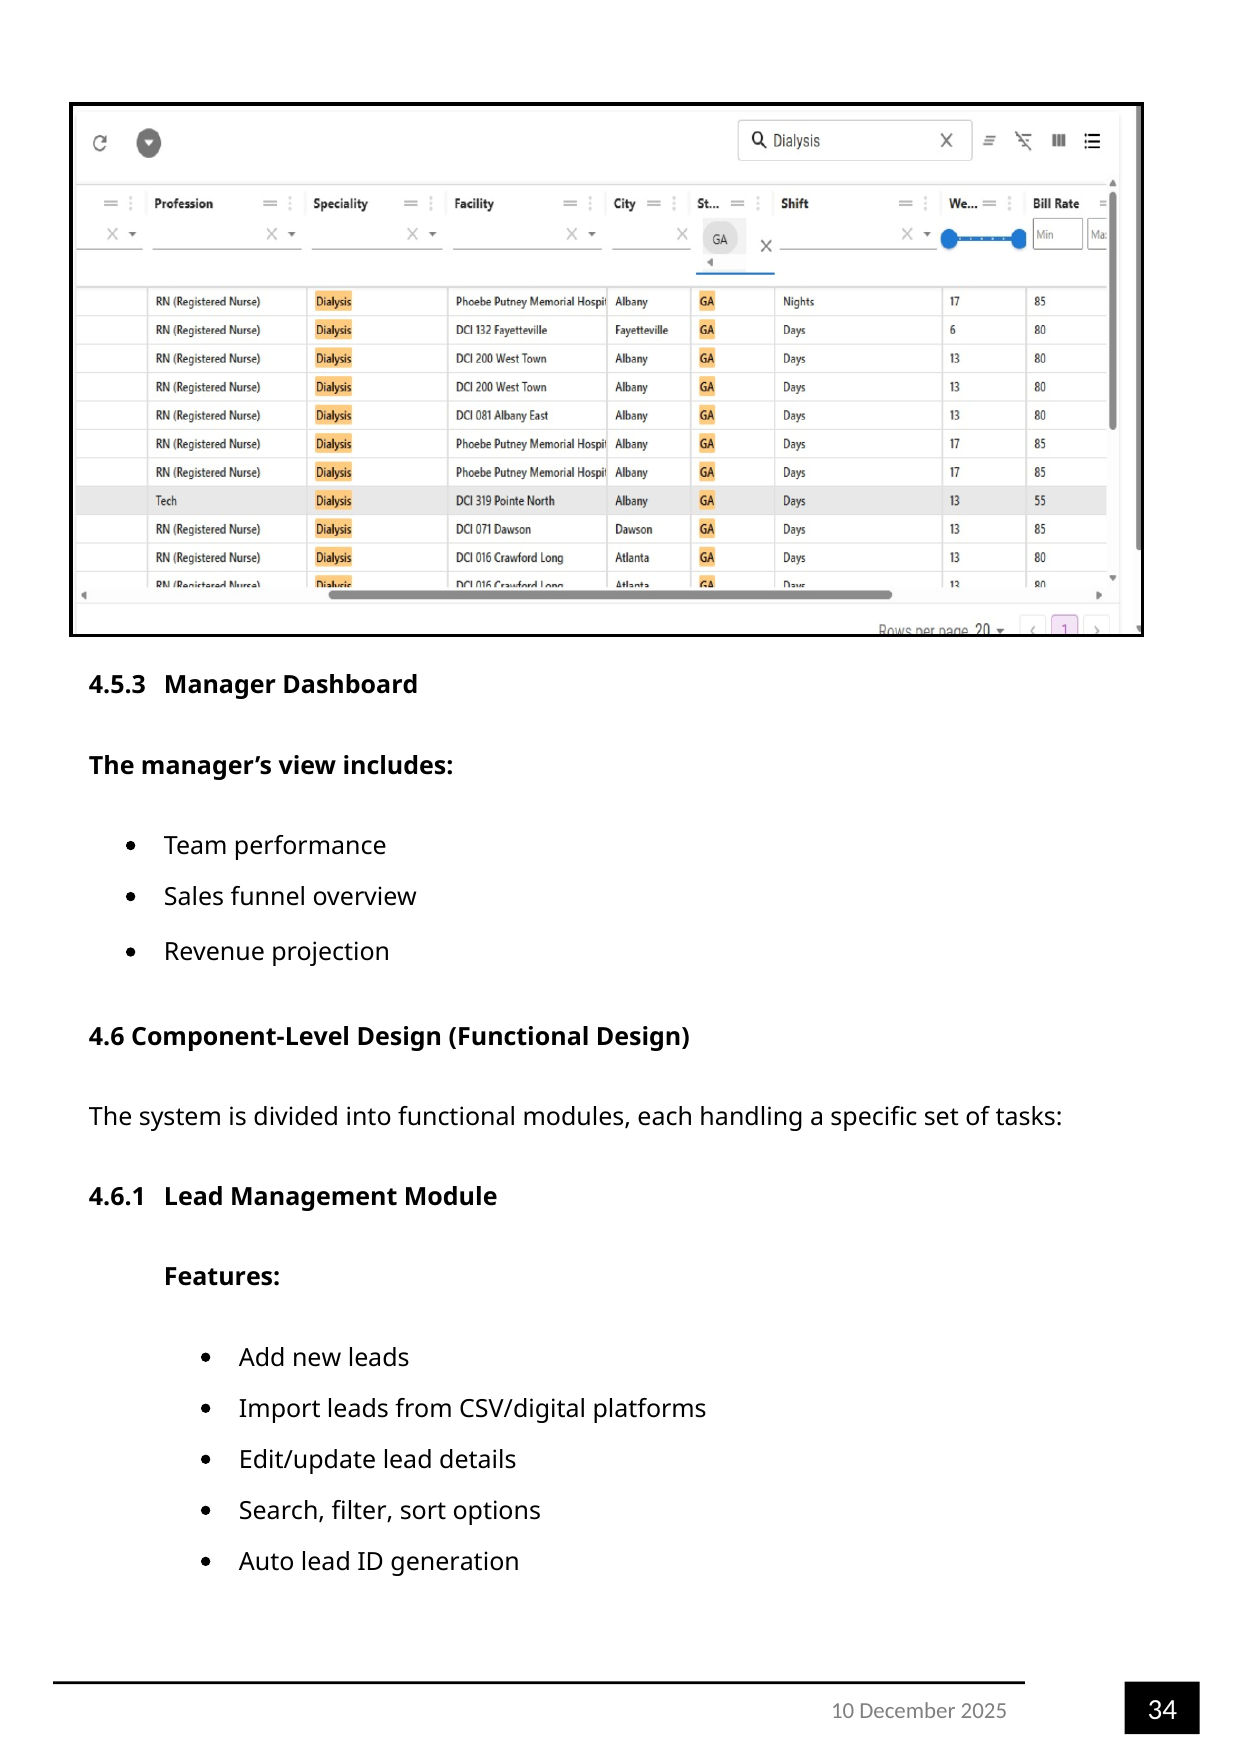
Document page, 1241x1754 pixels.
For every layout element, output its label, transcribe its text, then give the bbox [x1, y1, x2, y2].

list Edit/update lead details [201, 1441, 1163, 1475]
text Features: [164, 1259, 1163, 1293]
text The manager’s view includes: [89, 747, 1163, 781]
list Team performance [126, 828, 1163, 862]
list Revenue projection [126, 930, 1163, 969]
list Add new leads [201, 1339, 1163, 1373]
list Lead Management Module [89, 1179, 1163, 1213]
text 4.6 Component-Level Design (Functional Design) [89, 1018, 1163, 1052]
list Import leads from CSV/digital platforms [201, 1390, 1163, 1424]
picture [73, 106, 1141, 634]
list Search, filter, sort options [201, 1492, 1163, 1526]
text The system is divided into functional modules, each handling a specific set of tasks: [89, 1098, 1163, 1133]
list Sales funnel overview [126, 879, 1163, 913]
list Auto lead ID generation [201, 1543, 1163, 1577]
